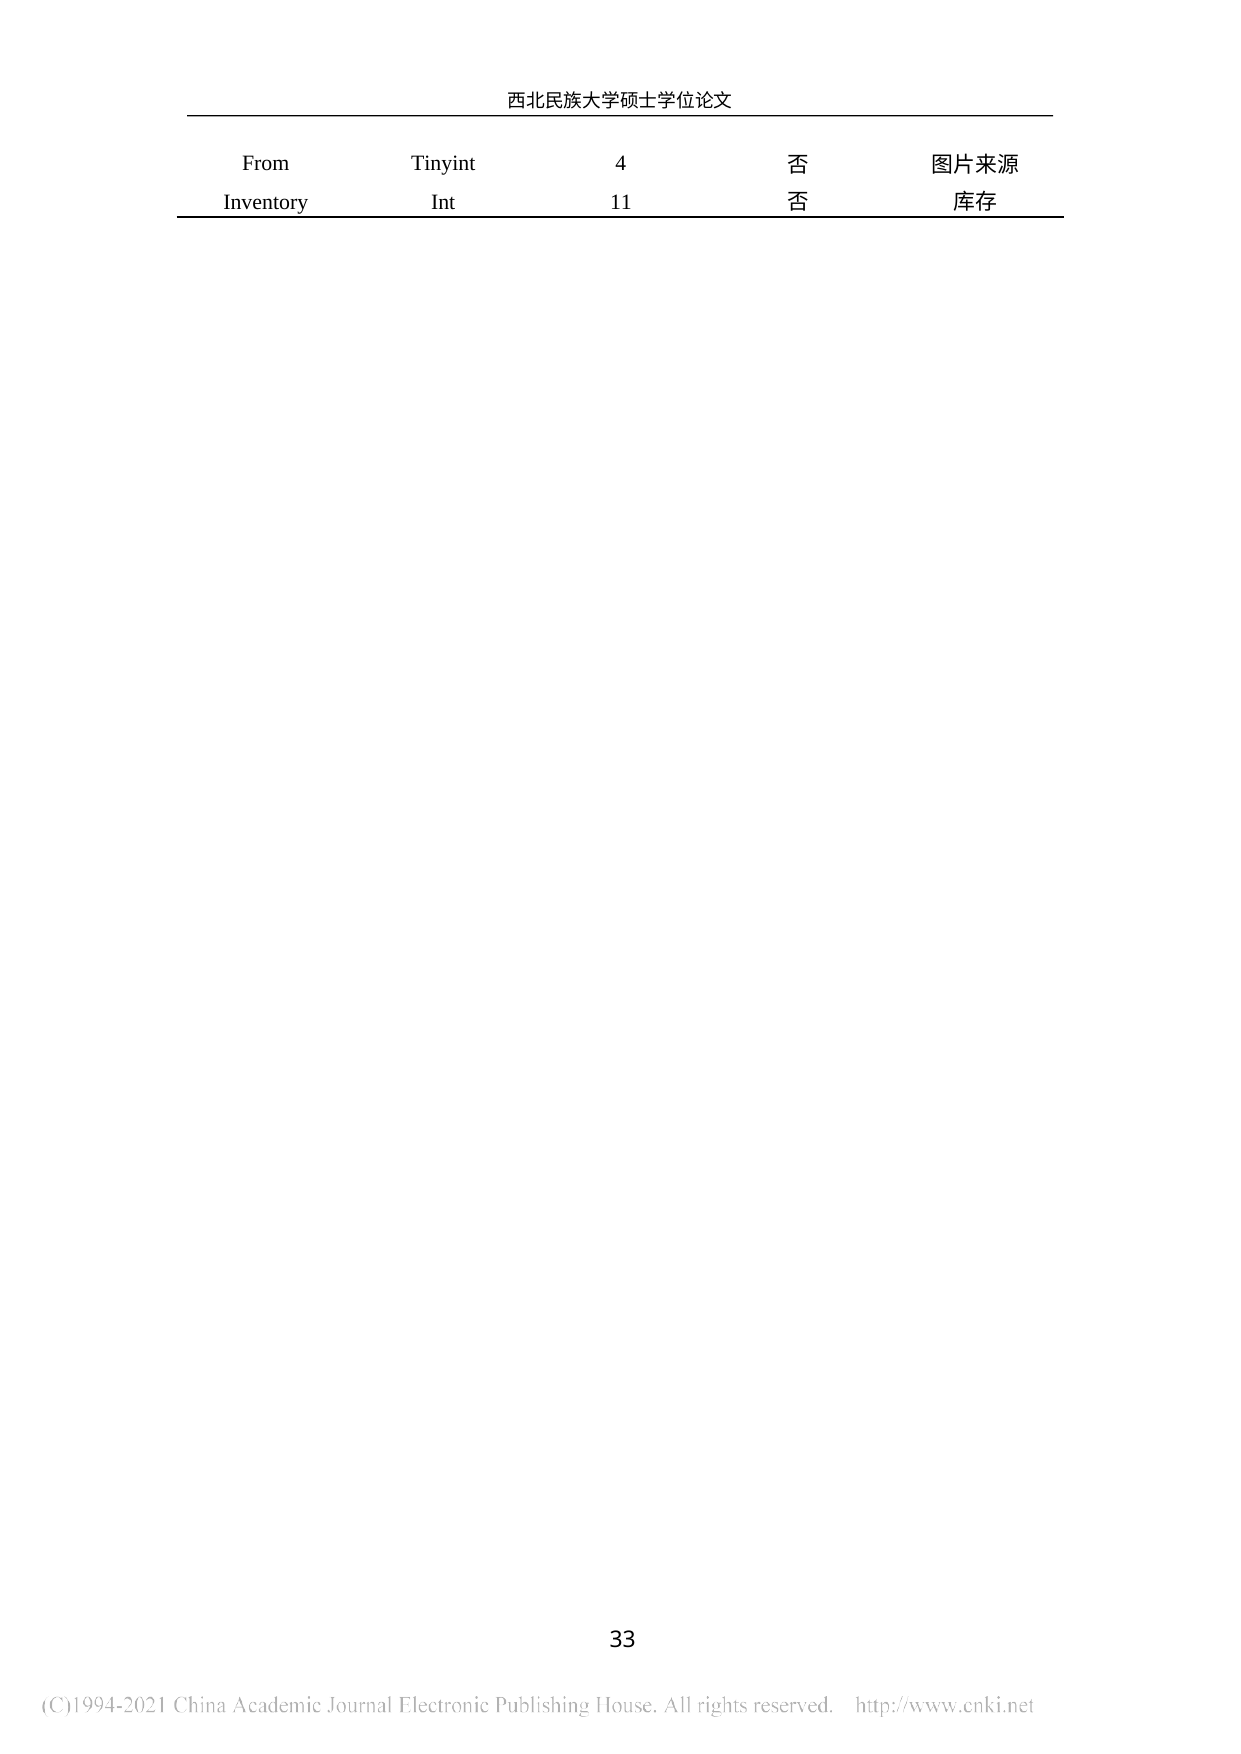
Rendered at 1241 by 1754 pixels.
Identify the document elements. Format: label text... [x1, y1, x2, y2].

picture [855, 1696, 1034, 1717]
table_cell 否 [720, 183, 876, 216]
table_cell 图片来源 [876, 142, 1064, 183]
table_cell 4 [528, 142, 720, 183]
table_cell Int [357, 183, 528, 216]
table_cell Inventory [177, 183, 357, 216]
table_cell 库存 [876, 183, 1064, 216]
table_cell 11 [528, 183, 720, 216]
table_cell From [177, 142, 357, 183]
picture [42, 1696, 832, 1717]
table_cell Tinyint [357, 142, 528, 183]
table_cell 否 [720, 142, 876, 183]
